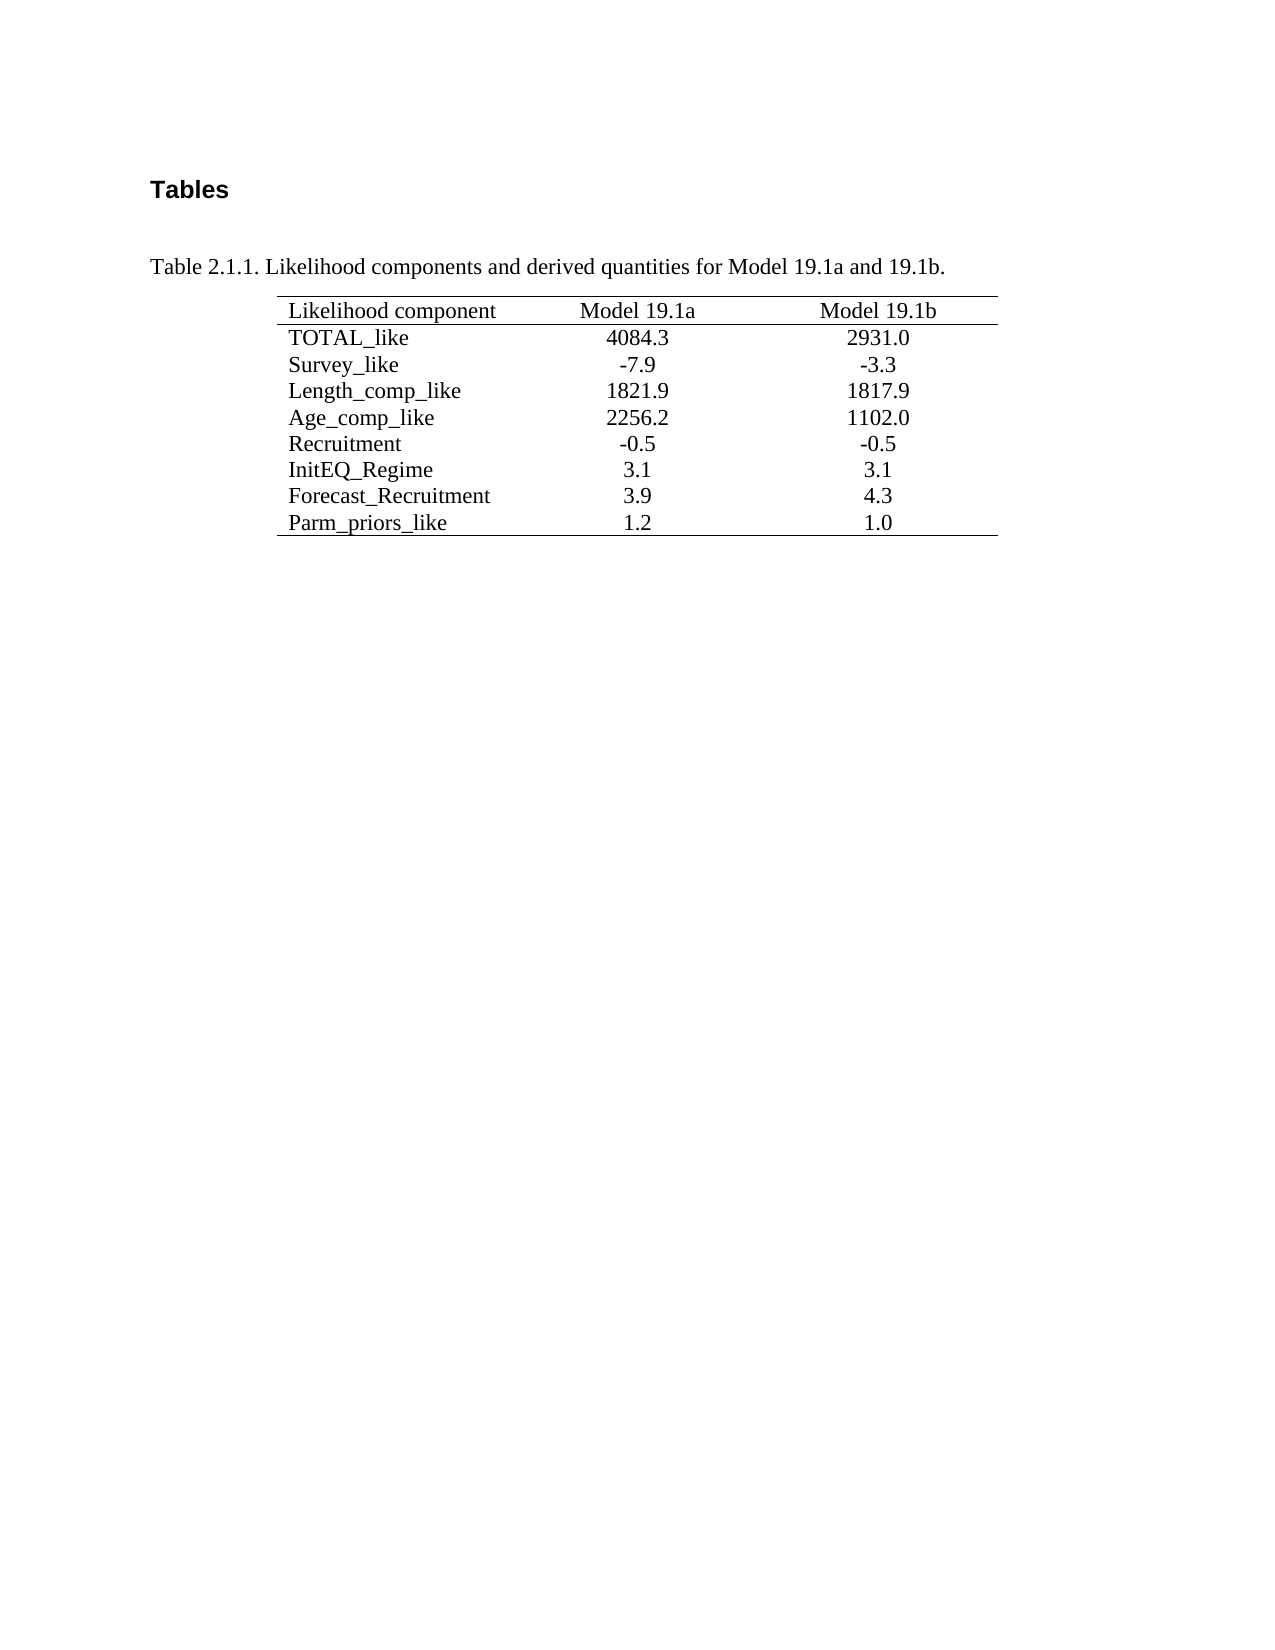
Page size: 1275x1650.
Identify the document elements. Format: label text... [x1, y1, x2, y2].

subtitle Tables [150, 175, 1125, 204]
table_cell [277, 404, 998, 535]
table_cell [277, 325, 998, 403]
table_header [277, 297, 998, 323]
subtitle Table 2.1.1. Likelihood components and derived quantities for Model 19.1a and 19.1b. [150, 253, 1125, 279]
